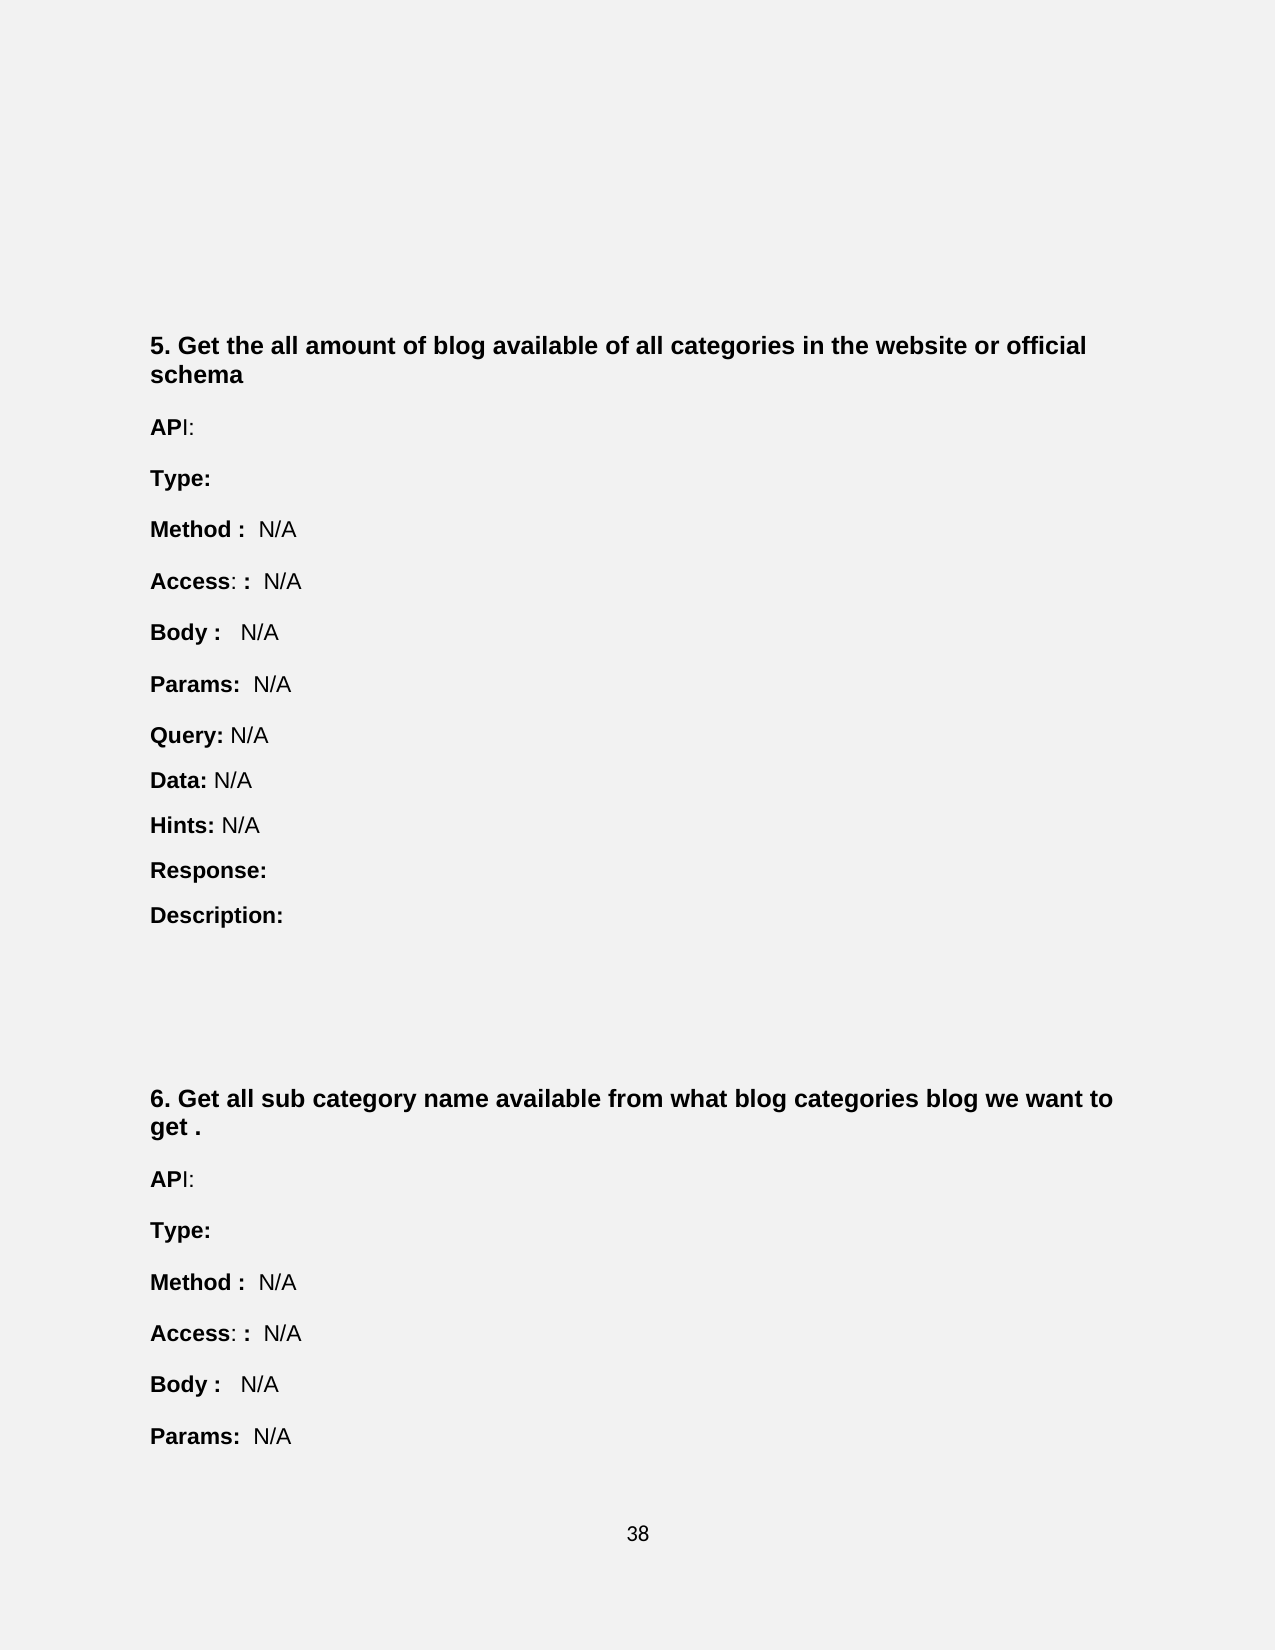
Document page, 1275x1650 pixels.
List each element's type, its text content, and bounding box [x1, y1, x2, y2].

text 6. Get all sub category name available from what blog categories blog we want to get . [150, 1083, 1125, 1141]
text Hints: N/A [150, 812, 1125, 838]
text 5. Get the all amount of blog available of all categories in the website or official schema [150, 331, 1125, 389]
text Response: [150, 857, 1125, 883]
text Method : N/A [150, 516, 1125, 543]
text Description: [150, 902, 1125, 929]
text Access: : N/A [150, 568, 1125, 594]
text Type: [150, 465, 1125, 491]
text Method : N/A [150, 1269, 1125, 1295]
text Query: N/A [150, 722, 1125, 748]
text Body : N/A [150, 1371, 1125, 1398]
text API: [150, 414, 1125, 440]
text Params: N/A [150, 1423, 1125, 1449]
text API: [150, 1166, 1125, 1192]
text Body : N/A [150, 619, 1125, 646]
text Params: N/A [150, 671, 1125, 697]
text Data: N/A [150, 767, 1125, 793]
text Access: : N/A [150, 1320, 1125, 1346]
text Type: [150, 1217, 1125, 1244]
